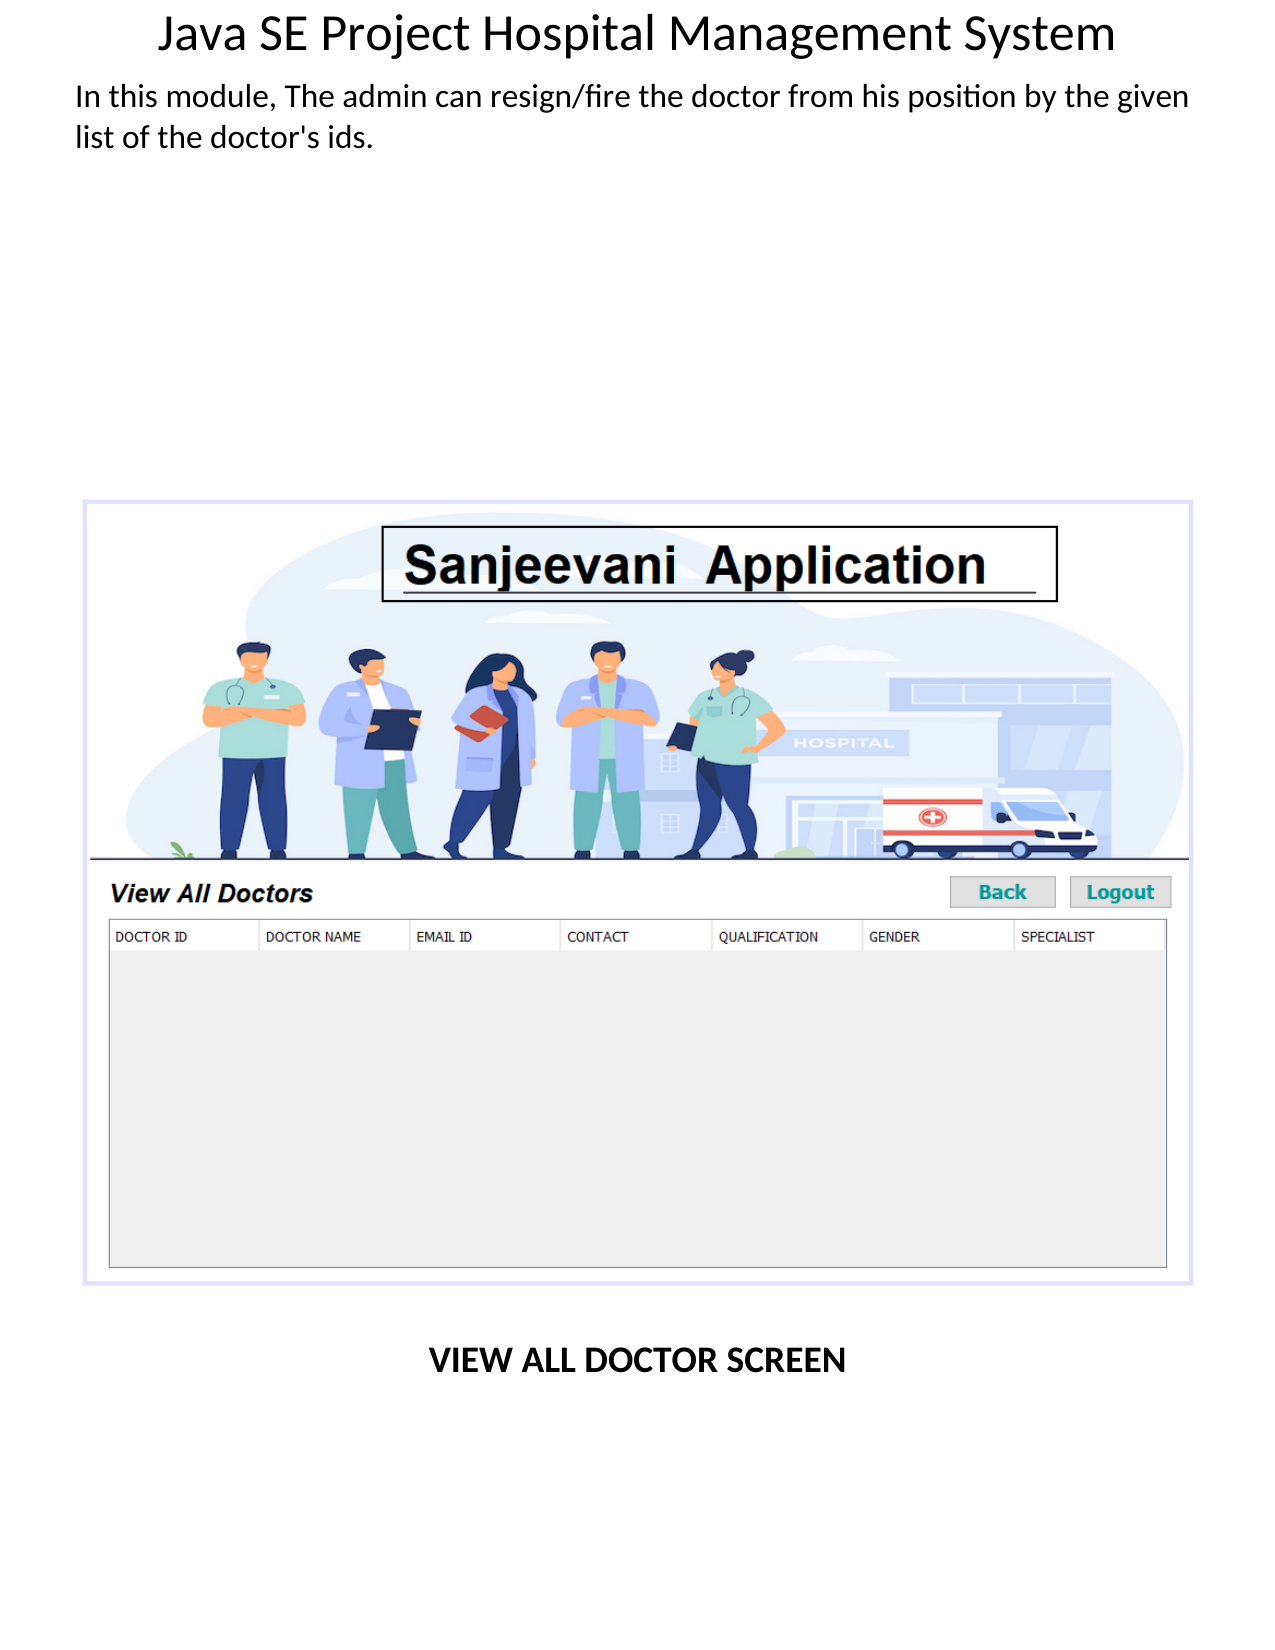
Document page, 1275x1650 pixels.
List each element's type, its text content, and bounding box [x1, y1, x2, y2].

picture [75, 492, 1200, 1291]
text In this module, The admin can resign/fire the doctor from his position by the given list of the doctor's ids. [75, 75, 1200, 156]
text VIEW ALL DOCTOR SCREEN [75, 1336, 1200, 1382]
